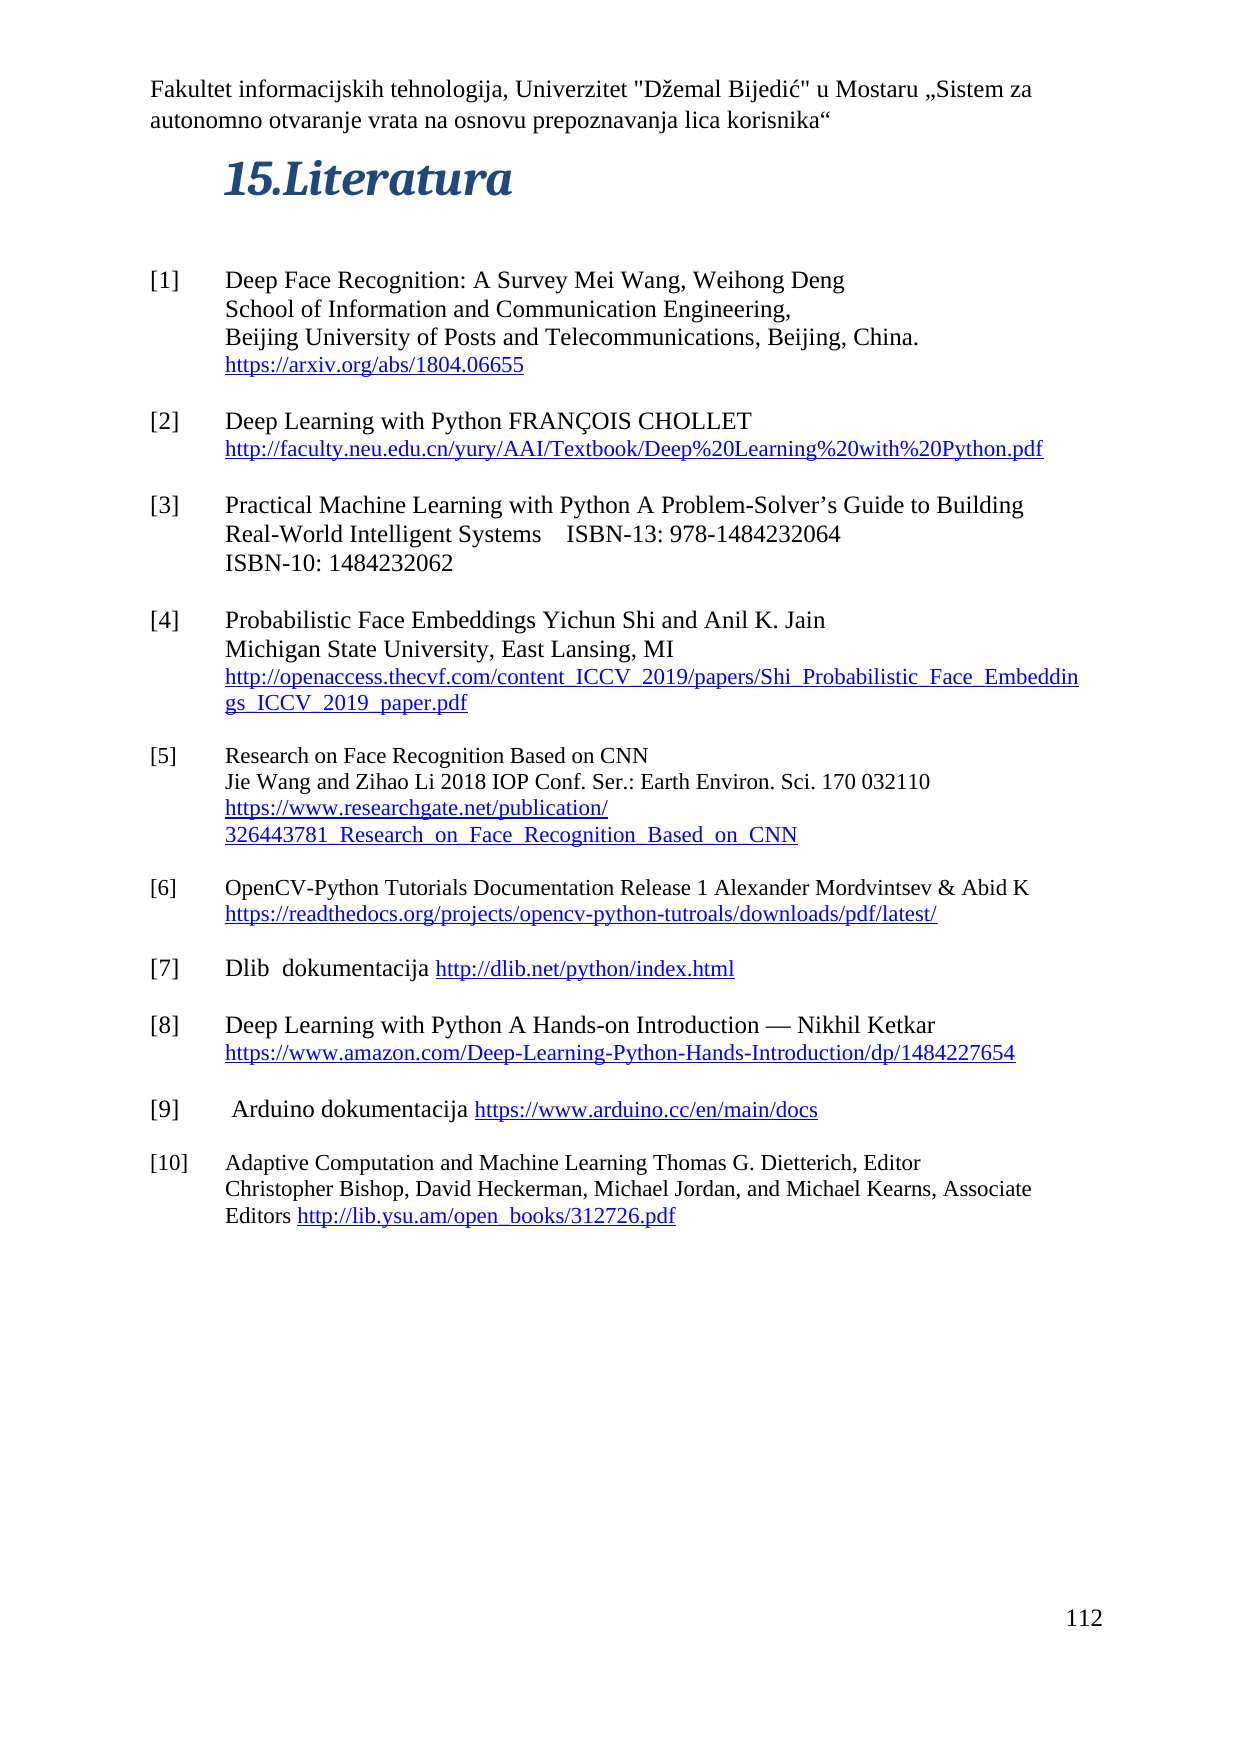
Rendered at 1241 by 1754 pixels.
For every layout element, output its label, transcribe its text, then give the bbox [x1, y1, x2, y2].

text [1] Deep Face Recognition: A Survey Mei Wang, Weihong Deng [150, 265, 1090, 294]
text Christopher Bishop, David Heckerman, Michael Jordan, and Michael Kearns, Associate Editors http://lib.ysu.am/open_books/312726.pdf [225, 1175, 1090, 1228]
text [4] Probabilistic Face Embeddings Yichun Shi and Anil K. Jain [150, 605, 1090, 634]
text [10] Adaptive Computation and Machine Learning Thomas G. Dietterich, Editor [150, 1149, 1090, 1175]
text [3] Practical Machine Learning with Python A Problem-Solver’s Guide to Building [150, 490, 1090, 519]
text https://www.researchgate.net/publication/326443781_Research_on_Face_Recognition_Based_on_CNN [225, 794, 1090, 847]
text [5] Research on Face Recognition Based on CNN [150, 742, 1090, 768]
text School of Information and Communication Engineering, [150, 294, 1090, 322]
text [7] Dlib dokumentacija http://dlib.net/python/index.html [150, 953, 1090, 981]
text [9] Arduino dokumentacija https://www.arduino.cc/en/main/docs [150, 1094, 1090, 1123]
subtitle 15.Literatura [150, 150, 1090, 207]
text [6] OpenCV-Python Tutorials Documentation Release 1 Alexander Mordvintsev & Abid K https://readthedocs.org/projects/opencv-python-tutroals/downloads/pdf/latest/ [150, 873, 1090, 926]
text http://faculty.neu.edu.cn/yury/AAI/Textbook/Deep%20Learning%20with%20Python.pdf [150, 435, 1090, 461]
text [2] Deep Learning with Python FRANÇOIS CHOLLET [150, 406, 1090, 435]
text Michigan State University, East Lansing, MI http://openaccess.thecvf.com/content_ICCV_2019/papers/Shi_Probabilistic_Face_Embeddings_ICCV_2019_paper.pdf [225, 634, 1090, 715]
text ISBN-10: 1484232062 [225, 548, 1090, 576]
text [8] Deep Learning with Python A Hands-on Introduction — Nikhil Ketkar https://www.amazon.com/Deep-Learning-Python-Hands-Introduction/dp/1484227654 [150, 1010, 1090, 1065]
text Beijing University of Posts and Telecommunications, Beijing, China. https://arxiv.org/abs/1804.06655 [225, 322, 1090, 378]
text Real-World Intelligent Systems ISBN-13: 978-1484232064 [150, 519, 1090, 548]
text Jie Wang and Zihao Li 2018 IOP Conf. Ser.: Earth Environ. Sci. 170 032110 [225, 768, 1090, 794]
